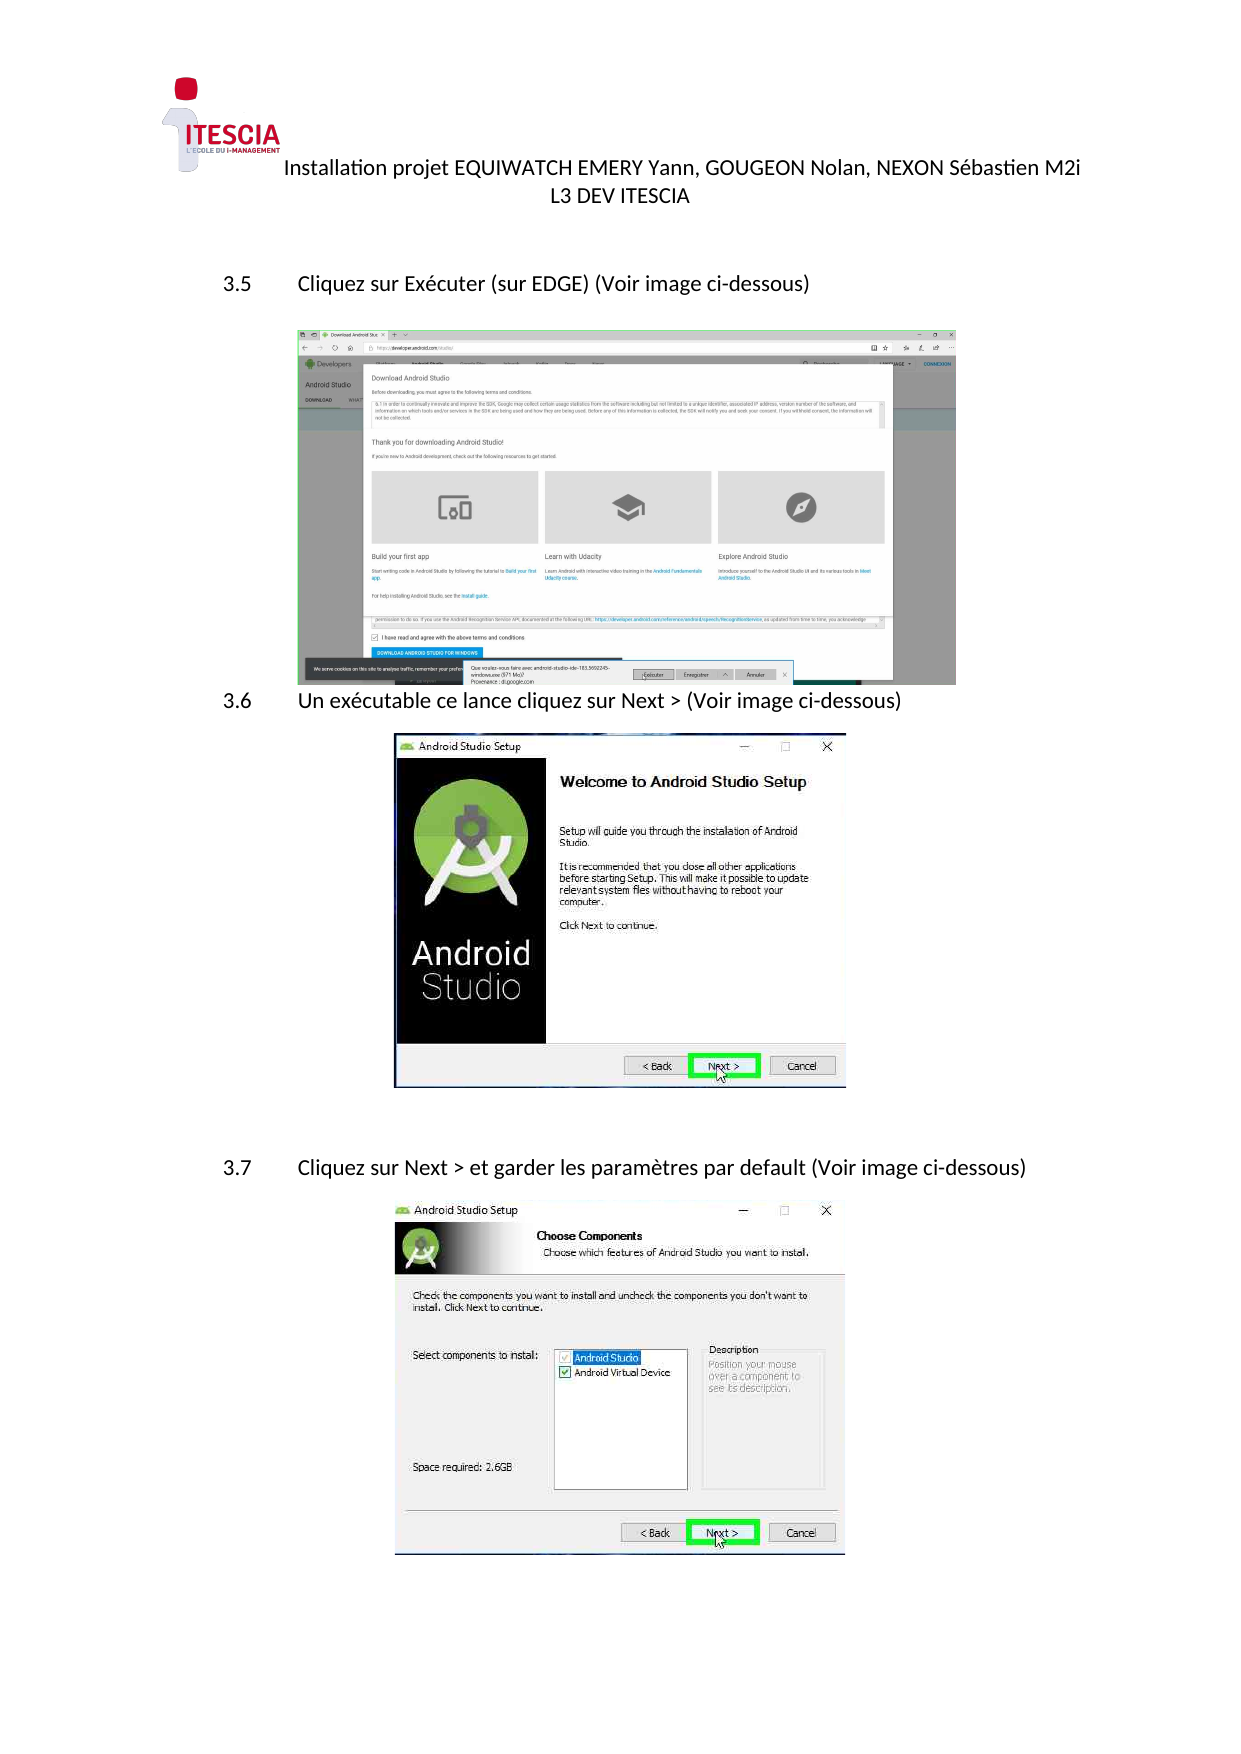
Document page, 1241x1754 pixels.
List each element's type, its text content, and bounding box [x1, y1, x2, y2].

picture [394, 1200, 846, 1555]
list Cliquez sur Exécuter (sur EDGE) (Voir image ci-dessous) [223, 269, 1093, 297]
list Cliquez sur Next > et garder les paramètres par default (Voir image ci-dessous) [223, 1153, 1093, 1181]
picture [297, 330, 956, 685]
picture [158, 73, 284, 176]
picture [393, 733, 847, 1088]
list Un exécutable ce lance cliquez sur Next > (Voir image ci-dessous) [223, 686, 1093, 714]
